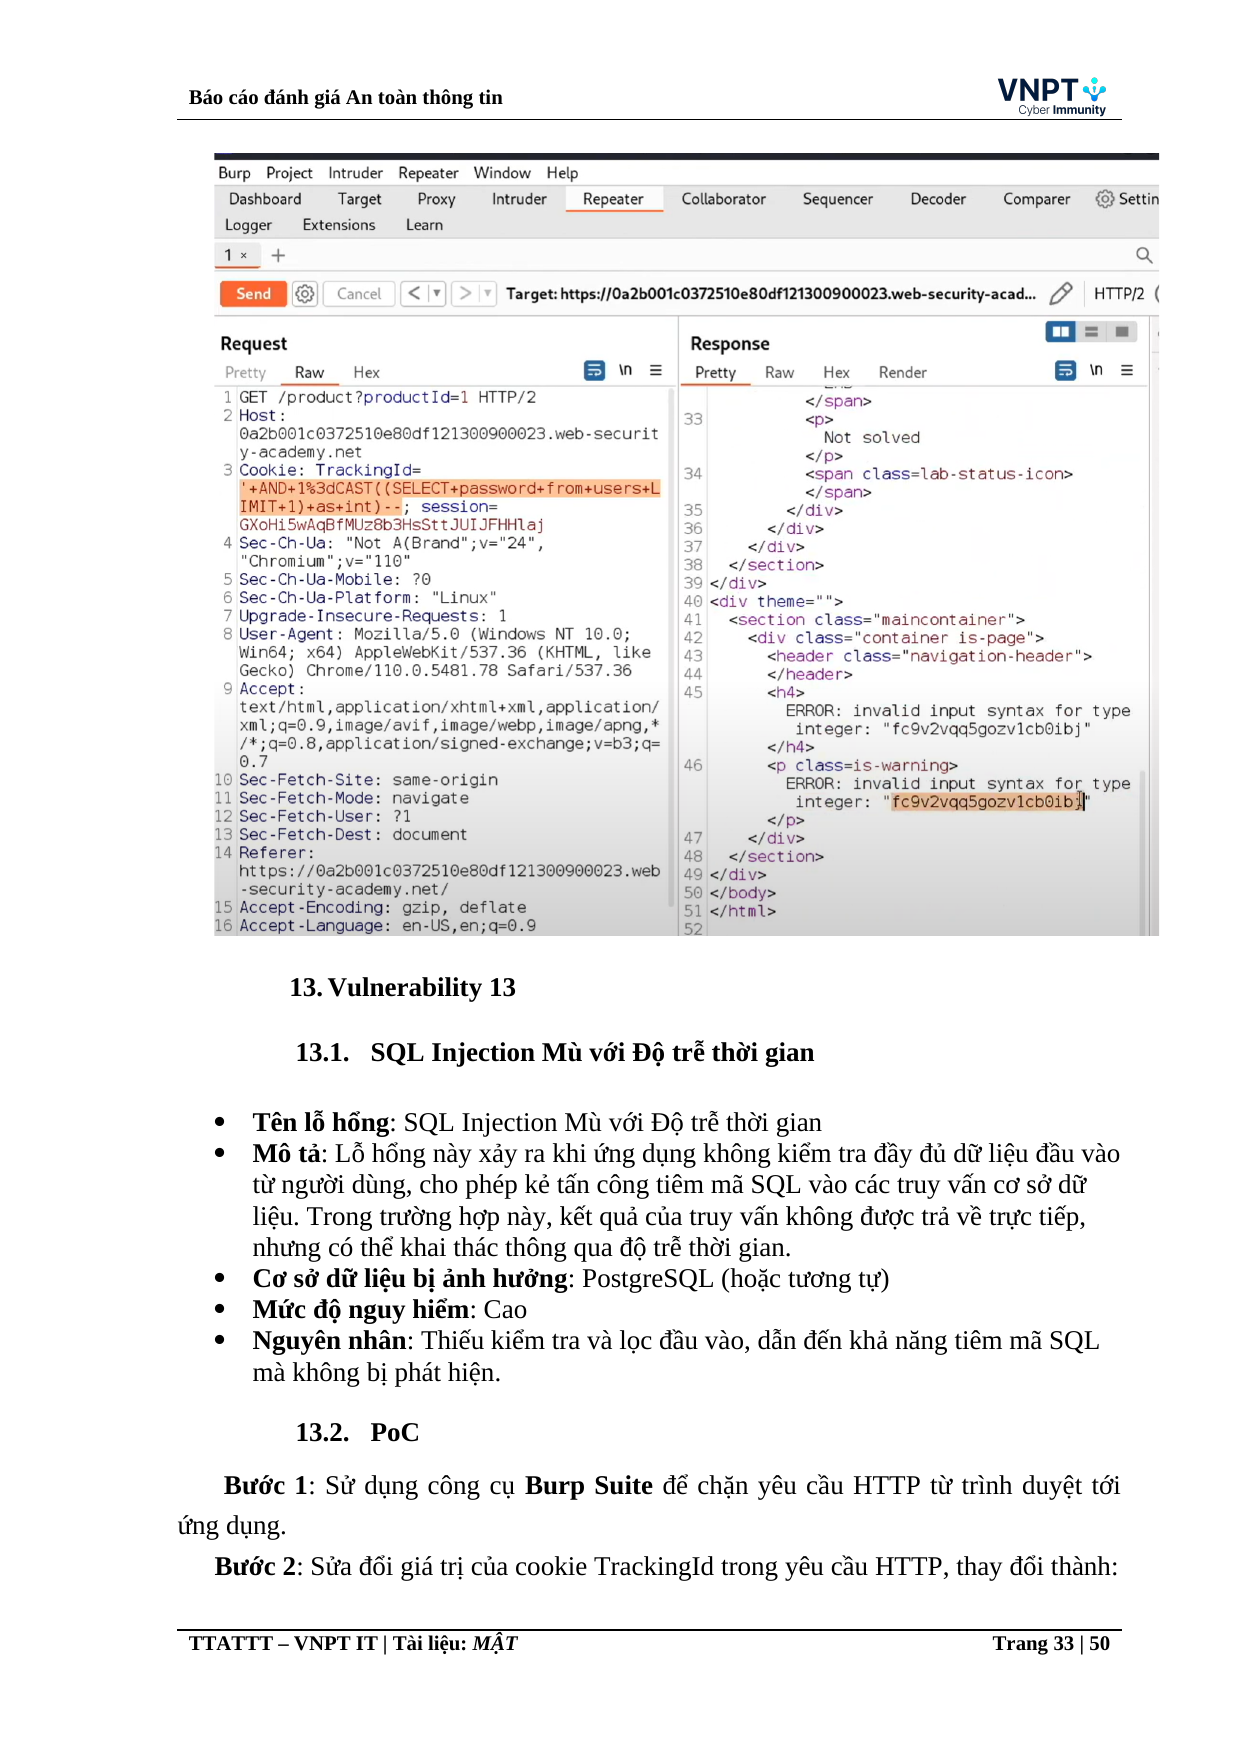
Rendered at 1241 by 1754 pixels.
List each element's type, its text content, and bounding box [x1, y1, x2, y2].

subtitle PoC [295, 1416, 1122, 1447]
list Mô tả: Lỗ hổng này xảy ra khi ứng dụng không kiểm tra đầy đủ dữ liệu đầu vào từ người dùng, cho phép kẻ tấn công tiêm mã SQL vào các truy vấn cơ sở dữ liệu. Trong trường hợp này, kết quả của truy vấn không được trả về trực tiếp, nhưng có thể khai thác thông qua độ trễ thời gian. [215, 1137, 1122, 1262]
text Bước 2: Sửa đổi giá trị của cookie TrackingId trong yêu cầu HTTP, thay đổi thành: [177, 1550, 1122, 1581]
list Cơ sở dữ liệu bị ảnh hưởng: PostgreSQL (hoặc tương tự) [215, 1262, 1122, 1293]
list Tên lỗ hổng: SQL Injection Mù với Độ trễ thời gian [215, 1106, 1122, 1137]
list Mức độ nguy hiểm: Cao [215, 1293, 1122, 1324]
list Nguyên nhân: Thiếu kiểm tra và lọc đầu vào, dẫn đến khả năng tiêm mã SQL mà không bị phát hiện. [215, 1324, 1122, 1387]
picture [214, 153, 1160, 936]
picture [994, 75, 1110, 120]
subtitle Vulnerability 13 [252, 971, 1122, 1002]
subtitle SQL Injection Mù với Độ trễ thời gian [295, 1036, 1122, 1067]
text Bước 1: Sử dụng công cụ Burp Suite để chặn yêu cầu HTTP từ trình duyệt tới ứng dụng. [177, 1469, 1122, 1540]
